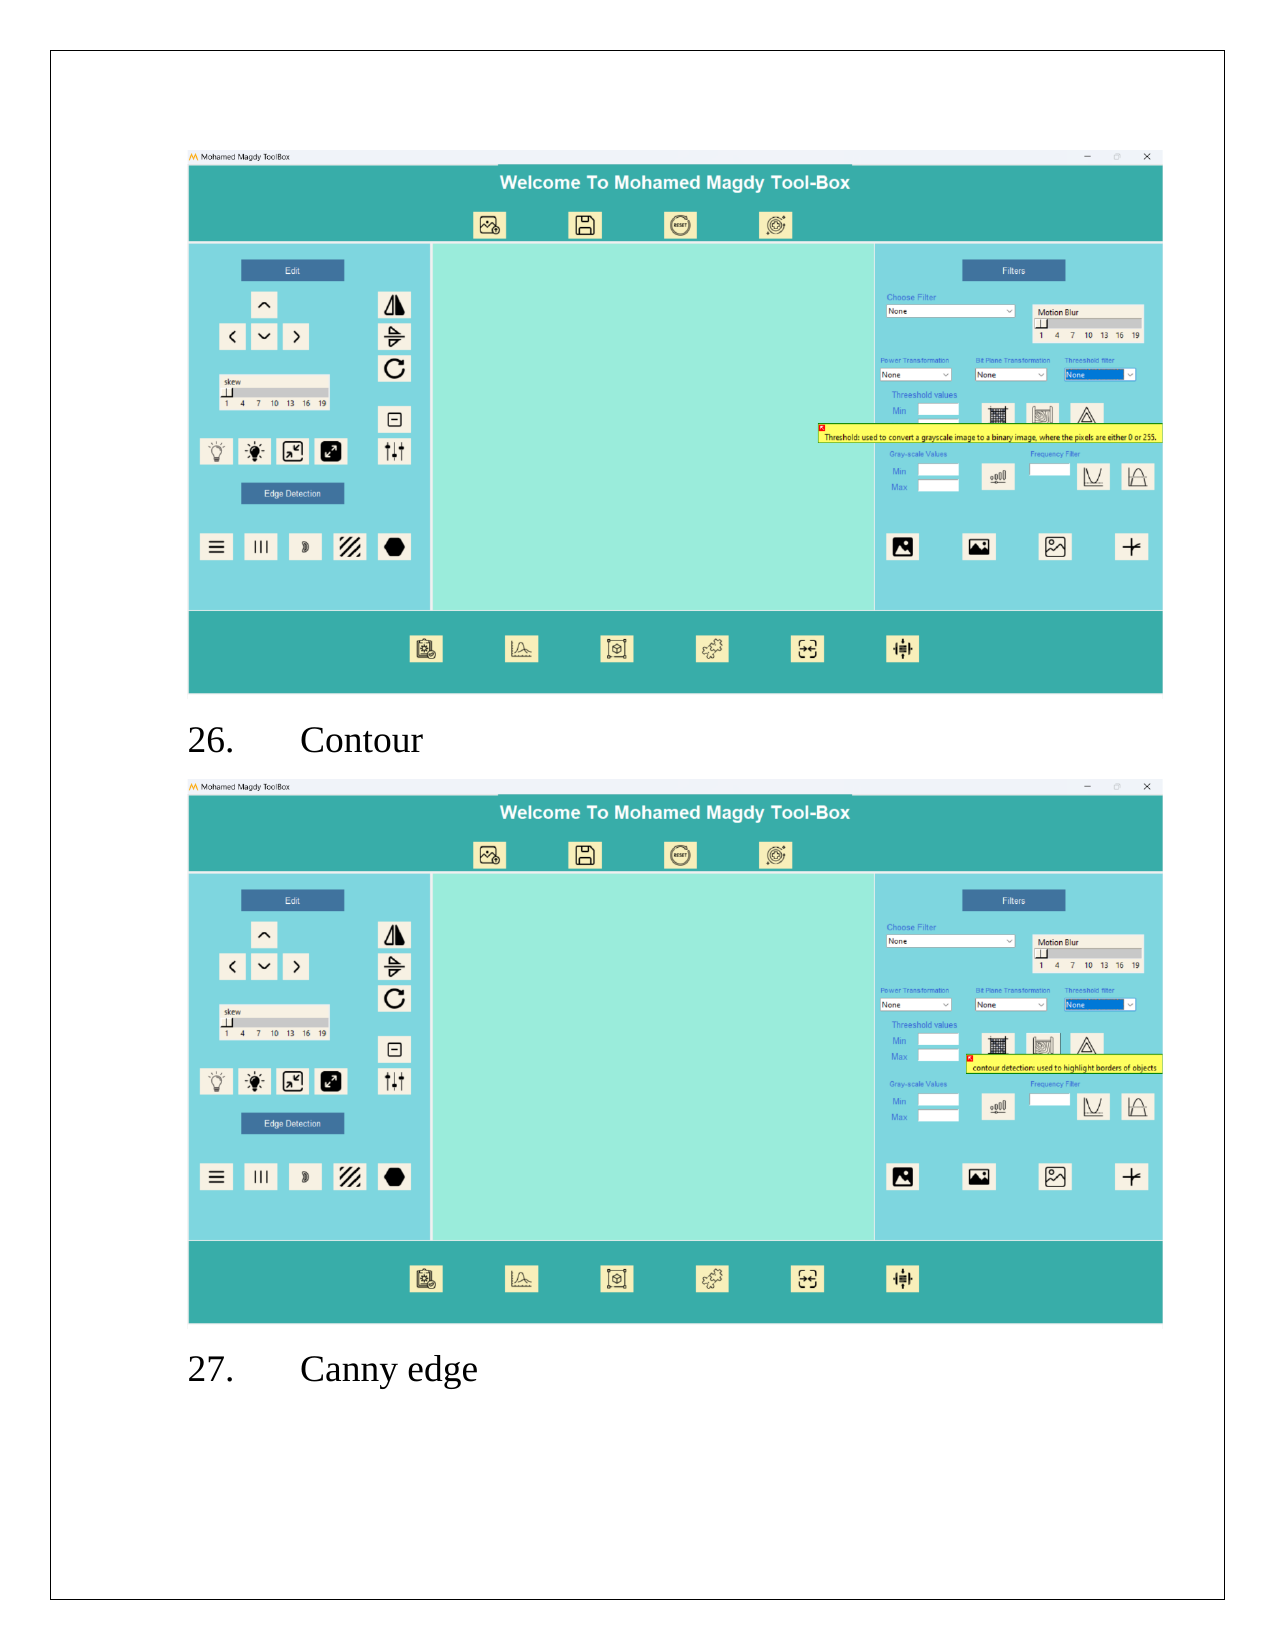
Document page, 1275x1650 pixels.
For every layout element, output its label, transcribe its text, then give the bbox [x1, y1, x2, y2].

picture [187, 779, 1163, 1329]
list Canny edge [187, 1346, 1125, 1389]
picture [187, 150, 1163, 699]
list Contour [187, 717, 1125, 760]
